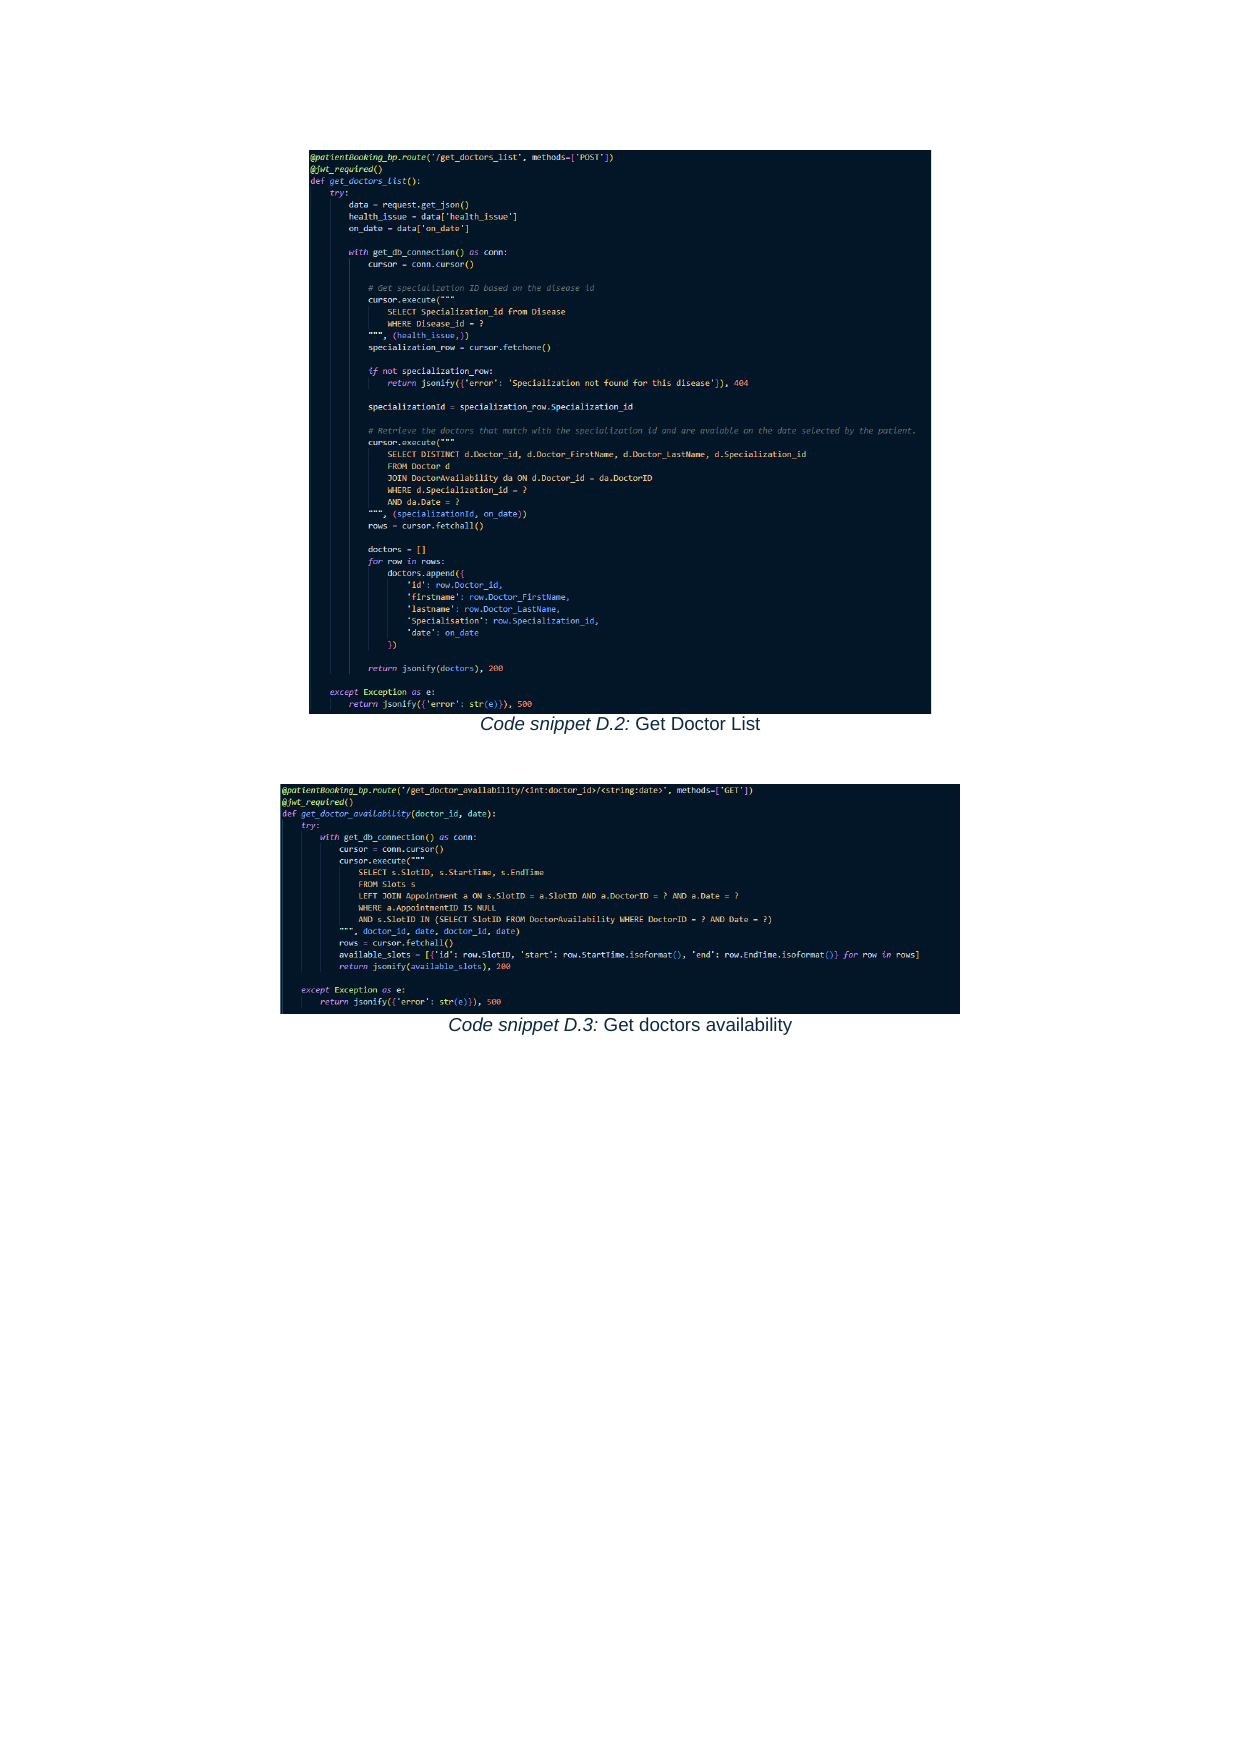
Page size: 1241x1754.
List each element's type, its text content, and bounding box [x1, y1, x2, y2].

picture [280, 784, 960, 1014]
text Code snippet D.3: Get doctors availability [150, 1014, 1090, 1035]
picture [309, 150, 932, 714]
text Code snippet D.2: Get Doctor List [150, 713, 1090, 735]
